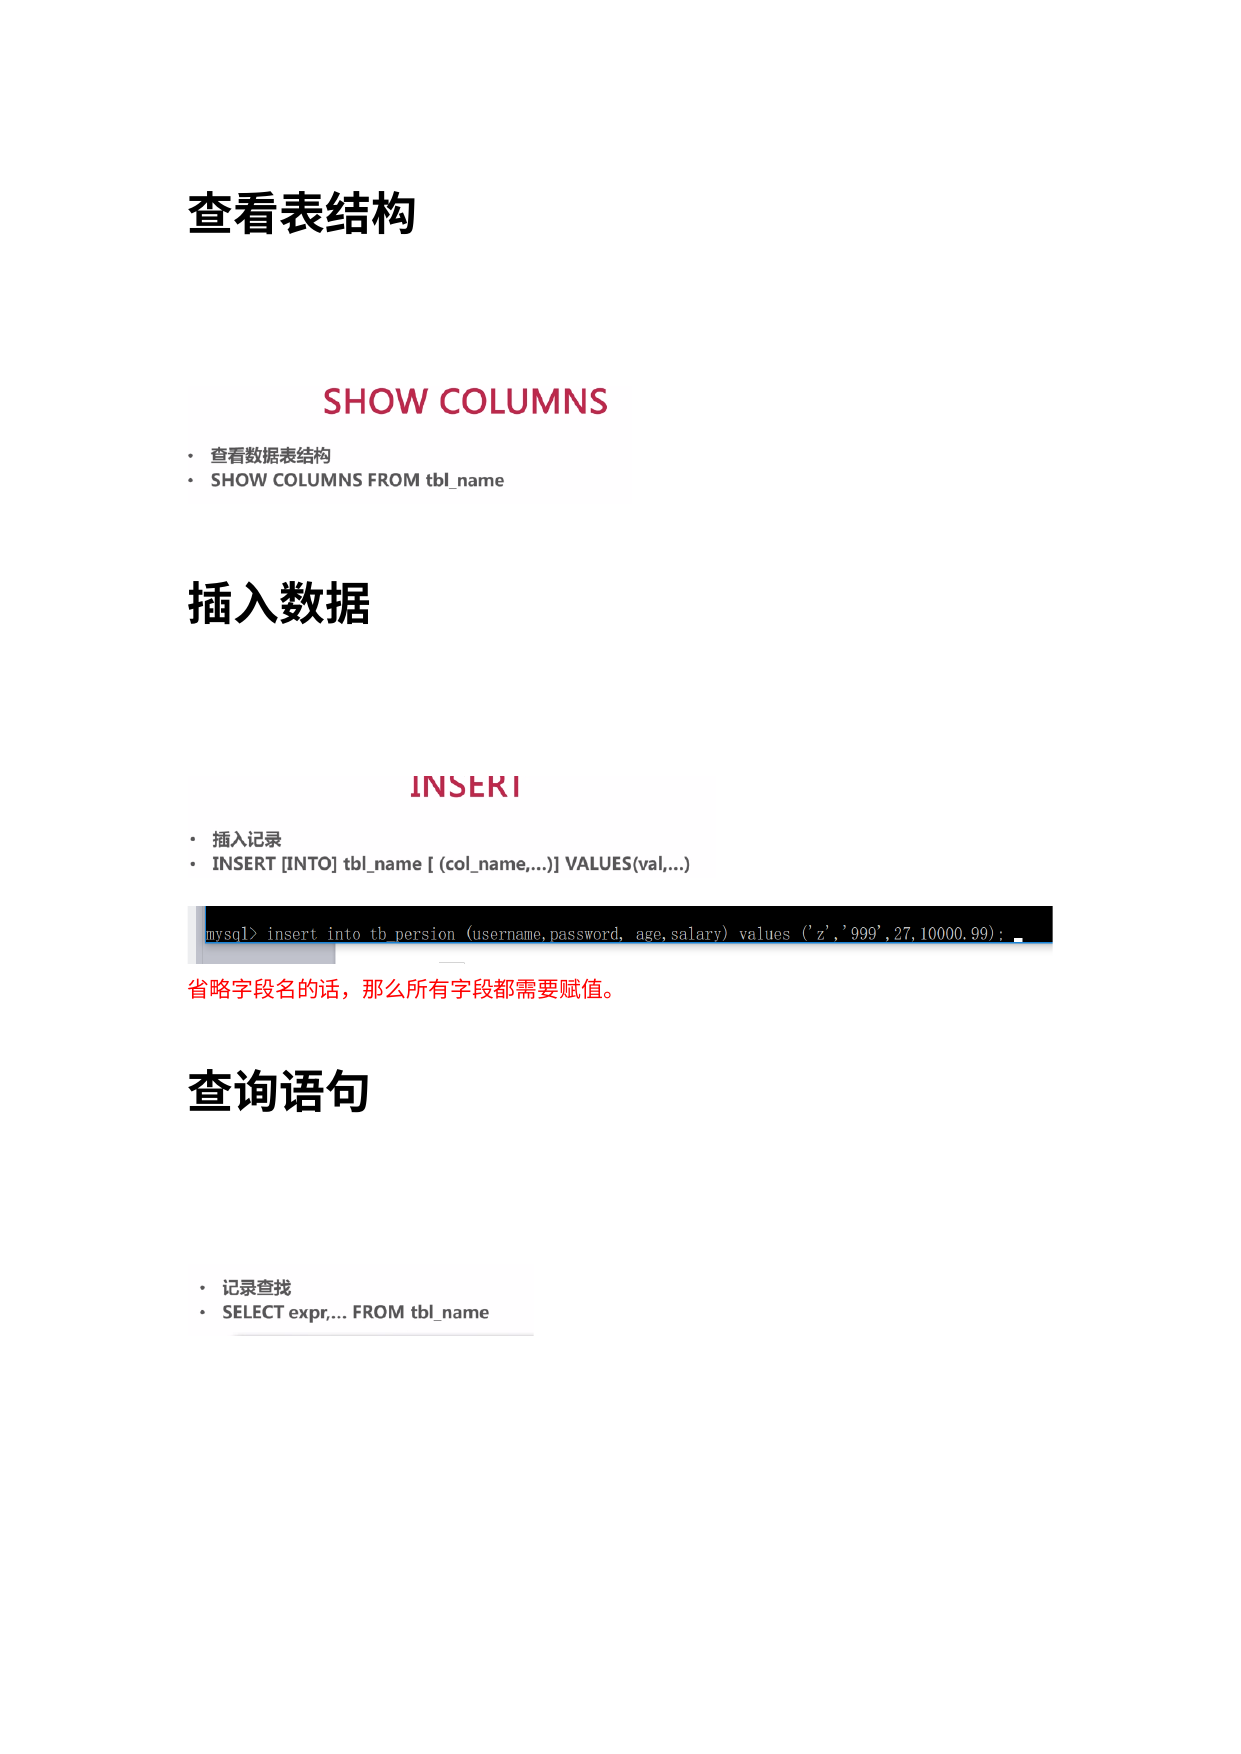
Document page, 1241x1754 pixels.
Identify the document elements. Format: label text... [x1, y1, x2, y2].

subtitle 插入数据 [187, 552, 1053, 649]
picture [187, 1264, 534, 1336]
picture [187, 906, 1053, 964]
picture [187, 776, 717, 878]
picture [187, 386, 633, 504]
subtitle 查看表结构 [187, 162, 1053, 259]
text 省略字段名的话，那么所有字段都需要赋值。 [187, 972, 1053, 1004]
subtitle 查询语句 [187, 1040, 1053, 1137]
